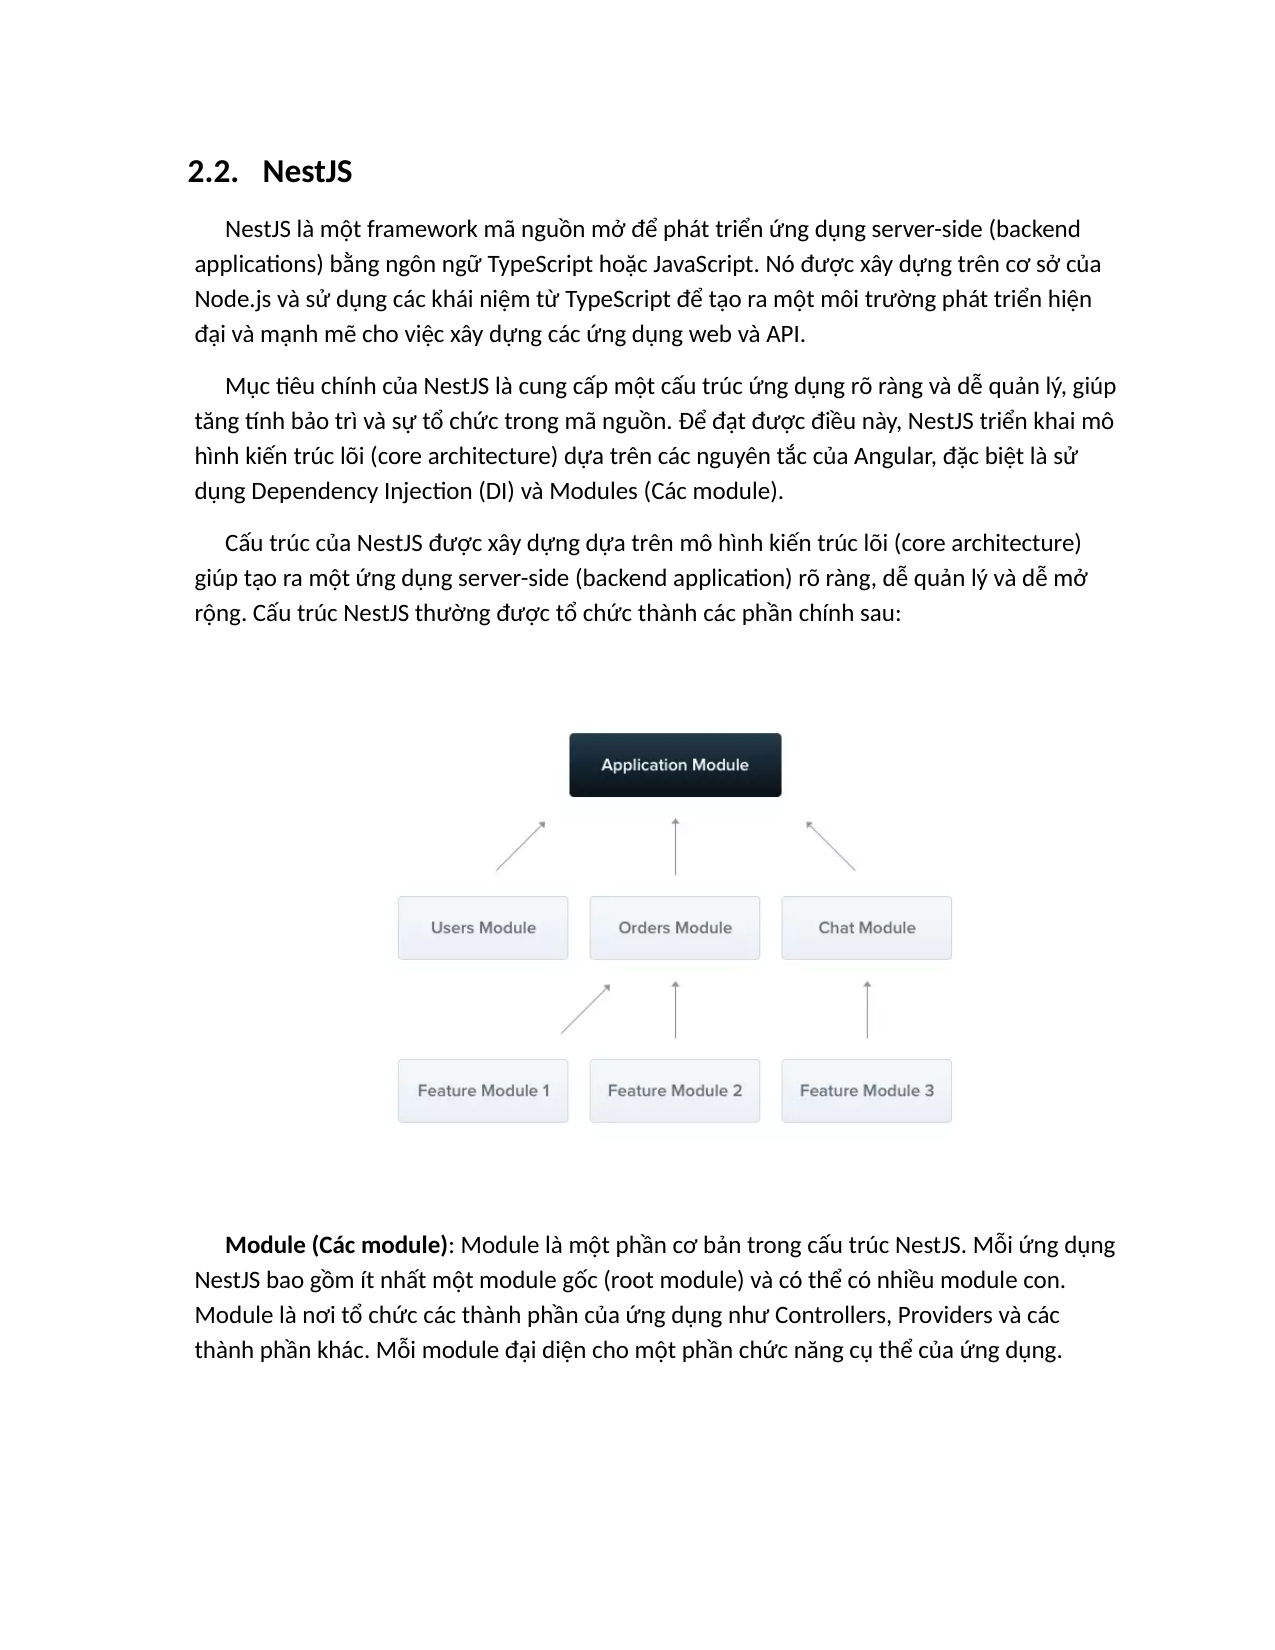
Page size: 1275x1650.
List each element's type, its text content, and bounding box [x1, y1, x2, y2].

text Module (Các module): Module là một phần cơ bản trong cấu trúc NestJS. Mỗi ứng dụng NestJS bao gồm ít nhất một module gốc (root module) và có thể có nhiều module con. Module là nơi tổ chức các thành phần của ứng dụng như Controllers, Providers và các thành phần khác. Mỗi module đại diện cho một phần chức năng cụ thể của ứng dụng. [194, 1229, 1125, 1364]
text NestJS [187, 150, 1125, 191]
text Cấu trúc của NestJS được xây dựng dựa trên mô hình kiến trúc lõi (core architecture) giúp tạo ra một ứng dụng server-side (backend application) rõ ràng, dễ quản lý và dễ mở rộng. Cấu trúc NestJS thường được tổ chức thành các phần chính sau: [194, 527, 1125, 627]
text Mục tiêu chính của NestJS là cung cấp một cấu trúc ứng dụng rõ ràng và dễ quản lý, giúp tăng tính bảo trì và sự tổ chức trong mã nguồn. Để đạt được điều này, NestJS triển khai mô hình kiến trúc lõi (core architecture) dựa trên các nguyên tắc của Angular, đặc biệt là sử dụng Dependency Injection (DI) và Modules (Các module). [194, 370, 1125, 506]
picture [286, 648, 1064, 1208]
text NestJS là một framework mã nguồn mở để phát triển ứng dụng server-side (backend applications) bằng ngôn ngữ TypeScript hoặc JavaScript. Nó được xây dựng trên cơ sở của Node.js và sử dụng các khái niệm từ TypeScript để tạo ra một môi trường phát triển hiện đại và mạnh mẽ cho việc xây dựng các ứng dụng web và API. [194, 213, 1125, 349]
